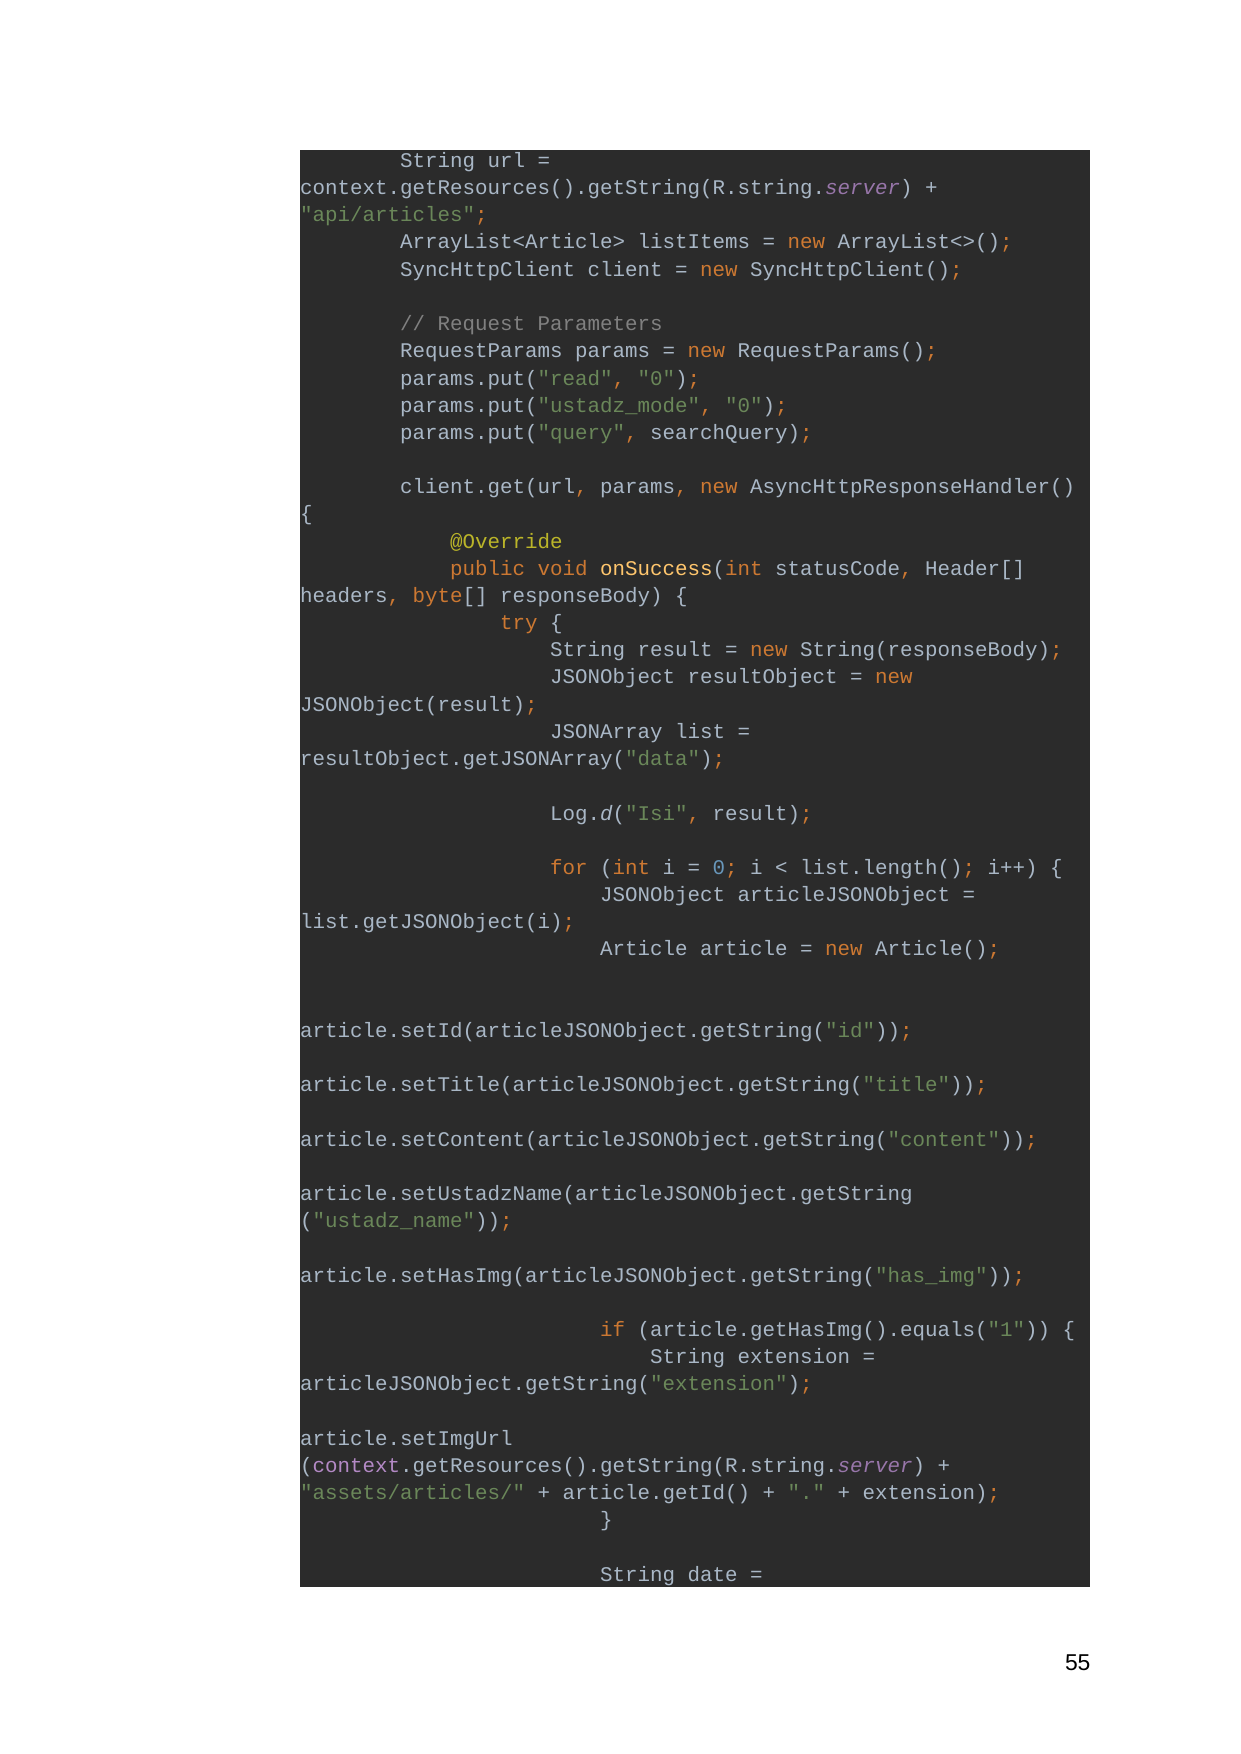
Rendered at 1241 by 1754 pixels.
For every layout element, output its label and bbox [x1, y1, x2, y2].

text [300, 150, 1090, 1587]
